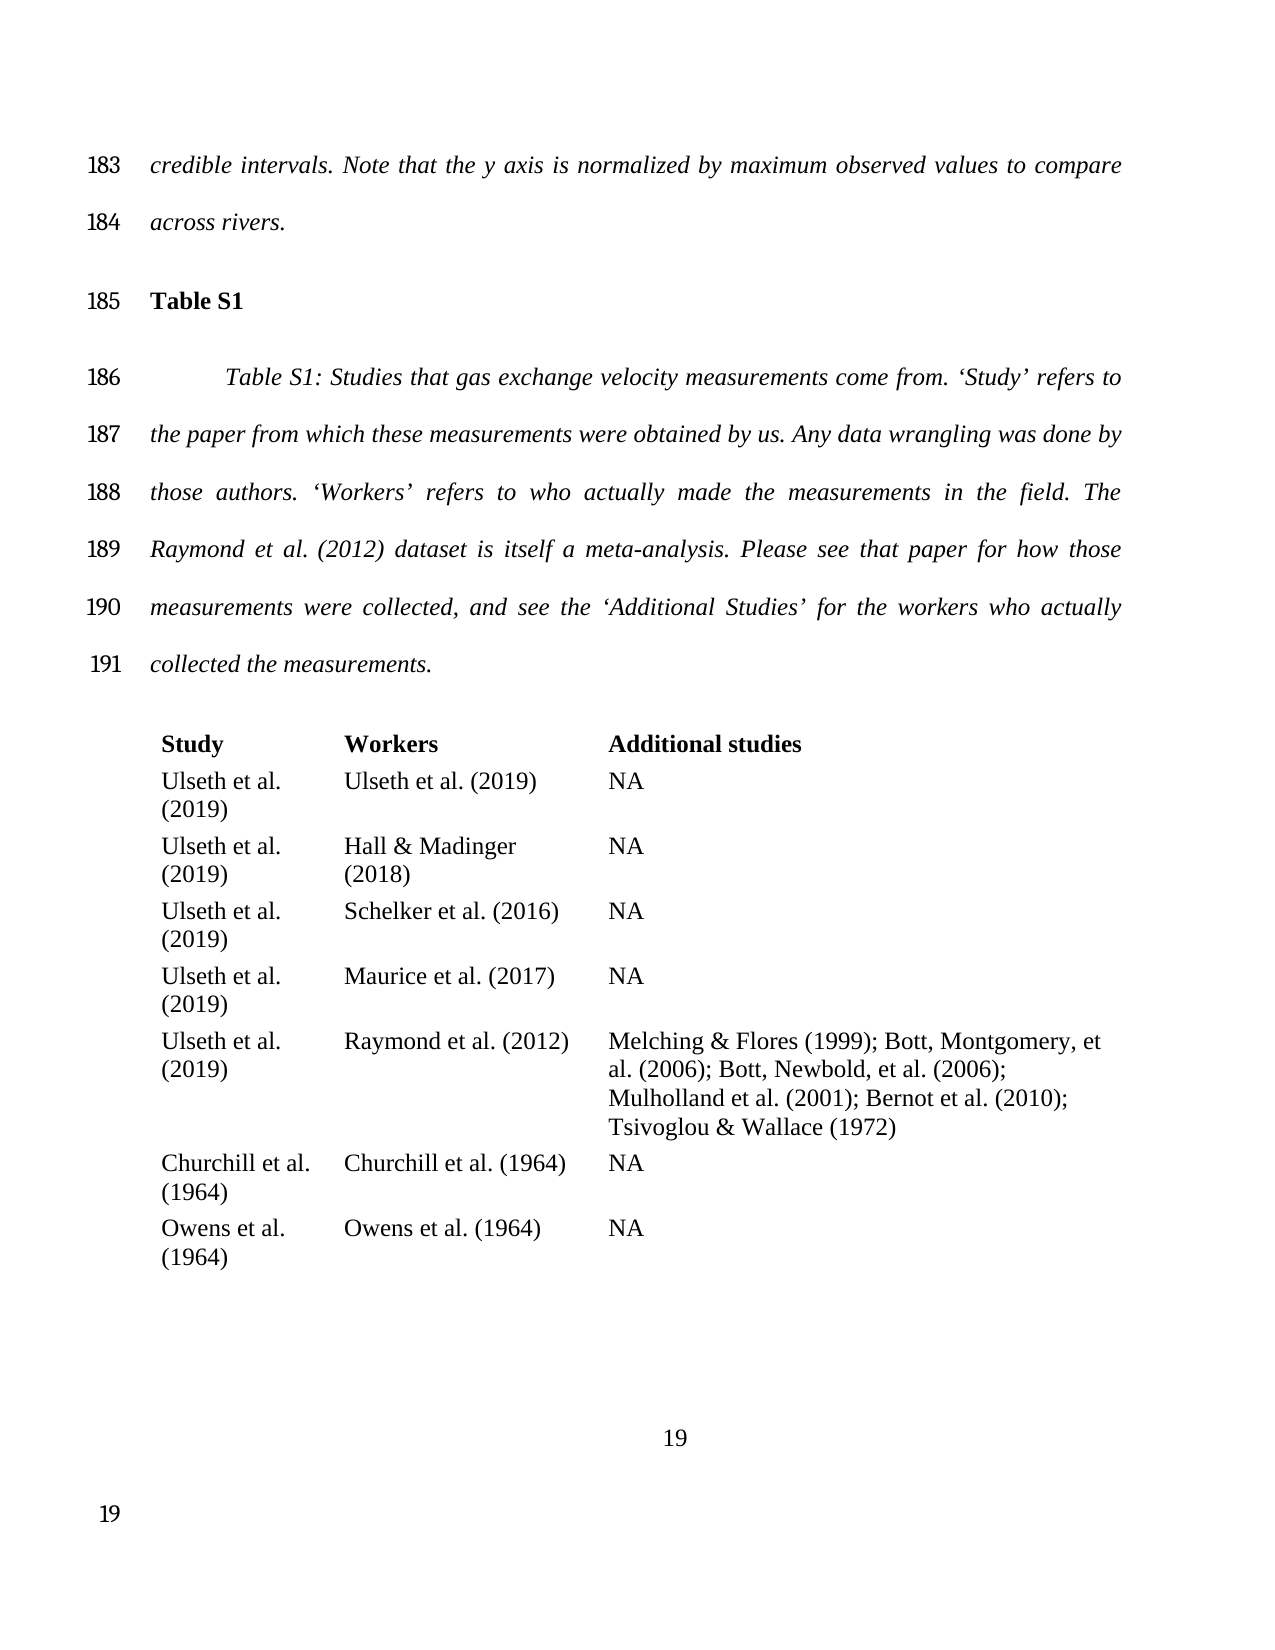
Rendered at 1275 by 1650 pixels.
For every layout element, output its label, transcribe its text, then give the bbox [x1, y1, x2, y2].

table_cell NA [597, 1210, 1125, 1274]
table_cell Ulseth et al. (2019) [150, 762, 333, 827]
table_header Workers [333, 726, 597, 762]
table_cell Ulseth et al. (2019) [150, 957, 333, 1022]
table_cell Ulseth et al. (2019) [150, 892, 333, 957]
table_cell NA [597, 827, 1125, 892]
table_cell Maurice et al. (2017) [333, 957, 597, 1022]
table_cell Raymond et al. (2012) [333, 1022, 597, 1144]
table_cell Churchill et al. (1964) [150, 1145, 333, 1209]
table_cell Ulseth et al. (2019) [150, 827, 333, 892]
table_cell Ulseth et al. (2019) [150, 1022, 333, 1144]
table_cell Schelker et al. (2016) [333, 892, 597, 957]
table_cell NA [597, 1145, 1125, 1209]
table_header Additional studies [597, 726, 1125, 762]
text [150, 150, 1125, 236]
table_cell Melching & Flores (1999); Bott, Montgomery, et al. (2006); Bott, Newbold, et al. (2006); Mulholland et al. (2001); Bernot et al. (2010); Tsivoglou & Wallace (1972) [597, 1022, 1125, 1144]
table_cell NA [597, 762, 1125, 827]
table_cell Hall & Madinger (2018) [333, 827, 597, 892]
table_cell NA [597, 892, 1125, 957]
text Table S1: Studies that gas exchange velocity measurements come from. ‘Study’ refers to the paper from which these measurements were obtained by us. Any data wrangling was done by those authors. ‘Workers’ refers to who actually made the measurements in the field. The Raymond et al. (2012) dataset is itself a meta-analysis. Please see that paper for how those measurements were collected, and see the ‘Additional Studies’ for the workers who actually collected the measurements. [150, 362, 1125, 678]
table_cell Owens et al. (1964) [333, 1210, 597, 1274]
table_cell Ulseth et al. (2019) [333, 762, 597, 827]
table_cell Churchill et al. (1964) [333, 1145, 597, 1209]
table_cell Owens et al. (1964) [150, 1210, 333, 1274]
subtitle Table S1 [150, 286, 1125, 314]
table_header Study [150, 726, 333, 762]
table_cell NA [597, 957, 1125, 1022]
